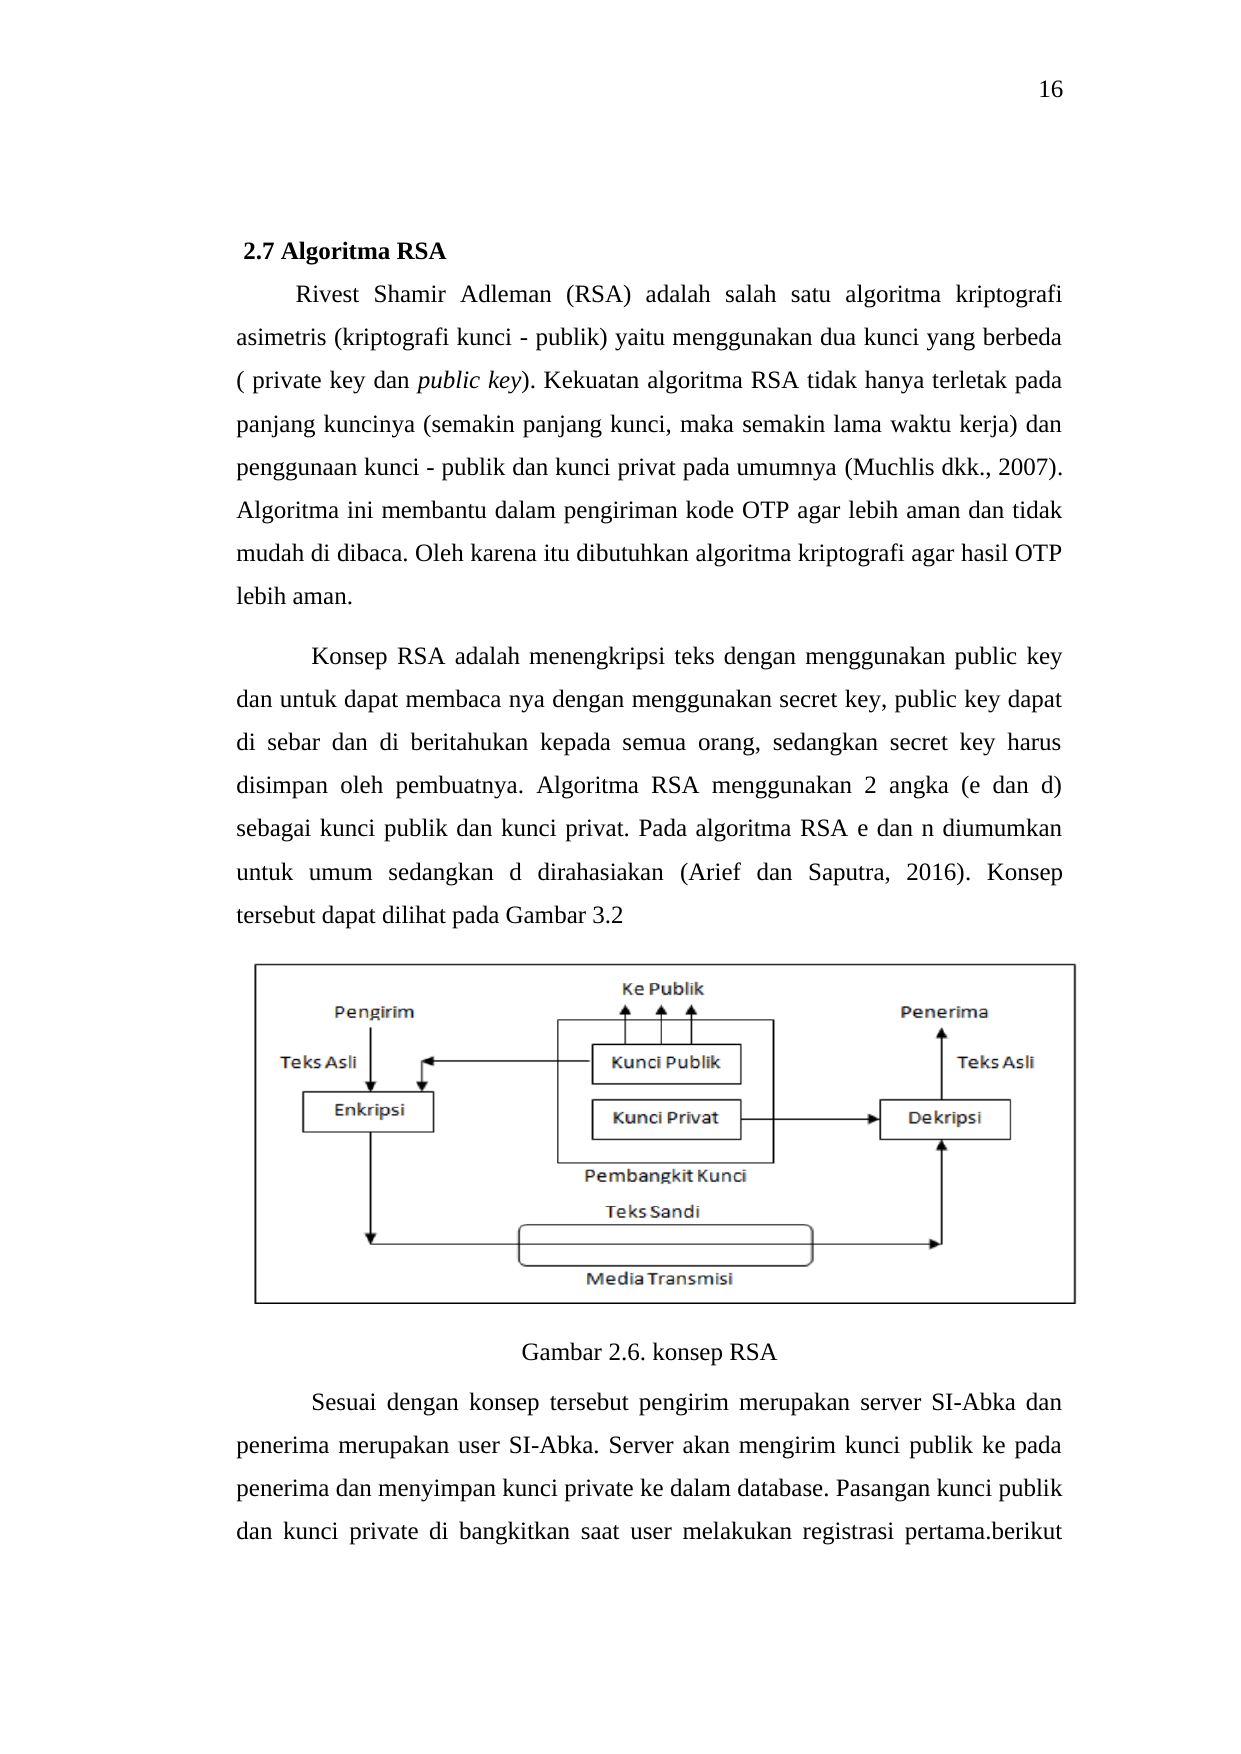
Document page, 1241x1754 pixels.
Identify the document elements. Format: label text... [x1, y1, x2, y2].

picture [251, 959, 1078, 1306]
text Gambar 2.6. konsep RSA [236, 1337, 1063, 1366]
text Konsep RSA adalah menengkripsi teks dengan menggunakan public key dan untuk dapat membaca nya dengan menggunakan secret key, public key dapat di sebar dan di beritahukan kepada semua orang, sedangkan secret key harus disimpan oleh pembuatnya. Algoritma RSA menggunakan 2 angka (e dan d) sebagai kunci publik dan kunci privat. Pada algoritma RSA e dan n diumumkan untuk umum sedangkan d dirahasiakan (Arief dan Saputra, 2016). Konsep tersebut dapat dilihat pada Gambar 3.2 [236, 641, 1063, 928]
subtitle Algoritma RSA [243, 236, 1063, 265]
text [236, 1387, 1063, 1545]
text Rivest Shamir Adleman (RSA) adalah salah satu algoritma kriptografi asimetris (kriptografi kunci - publik) yaitu menggunakan dua kunci yang berbeda ( private key dan public key). Kekuatan algoritma RSA tidak hanya terletak pada panjang kuncinya (semakin panjang kunci, maka semakin lama waktu kerja) dan penggunaan kunci - publik dan kunci privat pada umumnya (Muchlis dkk., 2007). Algoritma ini membantu dalam pengiriman kode OTP agar lebih aman dan tidak mudah di dibaca. Oleh karena itu dibutuhkan algoritma kriptografi agar hasil OTP lebih aman. [236, 279, 1063, 610]
